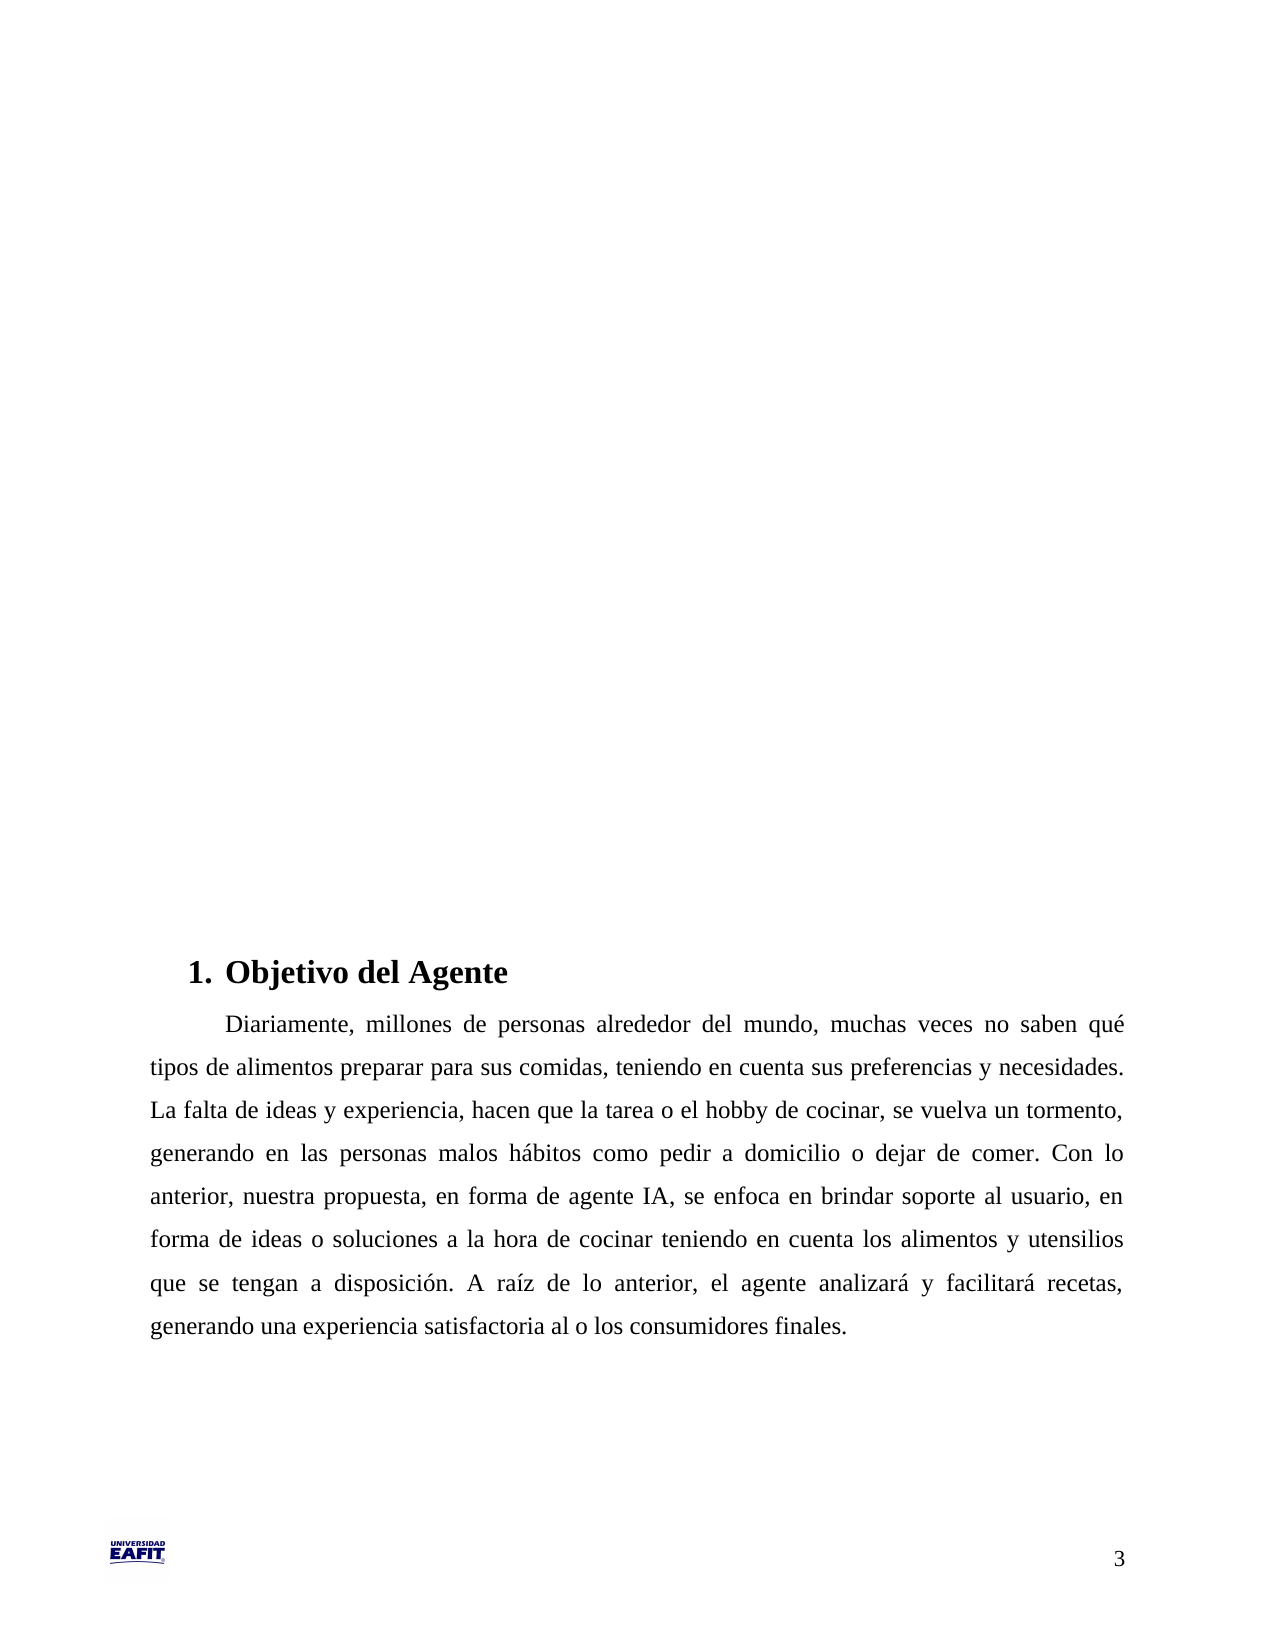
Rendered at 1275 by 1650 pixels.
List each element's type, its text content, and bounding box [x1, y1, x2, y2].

text Diariamente, millones de personas alrededor del mundo, muchas veces no saben qué tipos de alimentos preparar para sus comidas, teniendo en cuenta sus preferencias y necesidades. La falta de ideas y experiencia, hacen que la tarea o el hobby de cocinar, se vuelva un tormento, generando en las personas malos hábitos como pedir a domicilio o dejar de comer. Con lo anterior, nuestra propuesta, en forma de agente IA, se enfoca en brindar soporte al usuario, en forma de ideas o soluciones a la hora de cocinar teniendo en cuenta los alimentos y utensilios que se tengan a disposición. A raíz de lo anterior, el agente analizará y facilitará recetas, generando una experiencia satisfactoria al o los consumidores finales. [150, 1009, 1125, 1339]
subtitle Objetivo del Agente [187, 952, 1125, 991]
picture [104, 1517, 171, 1583]
